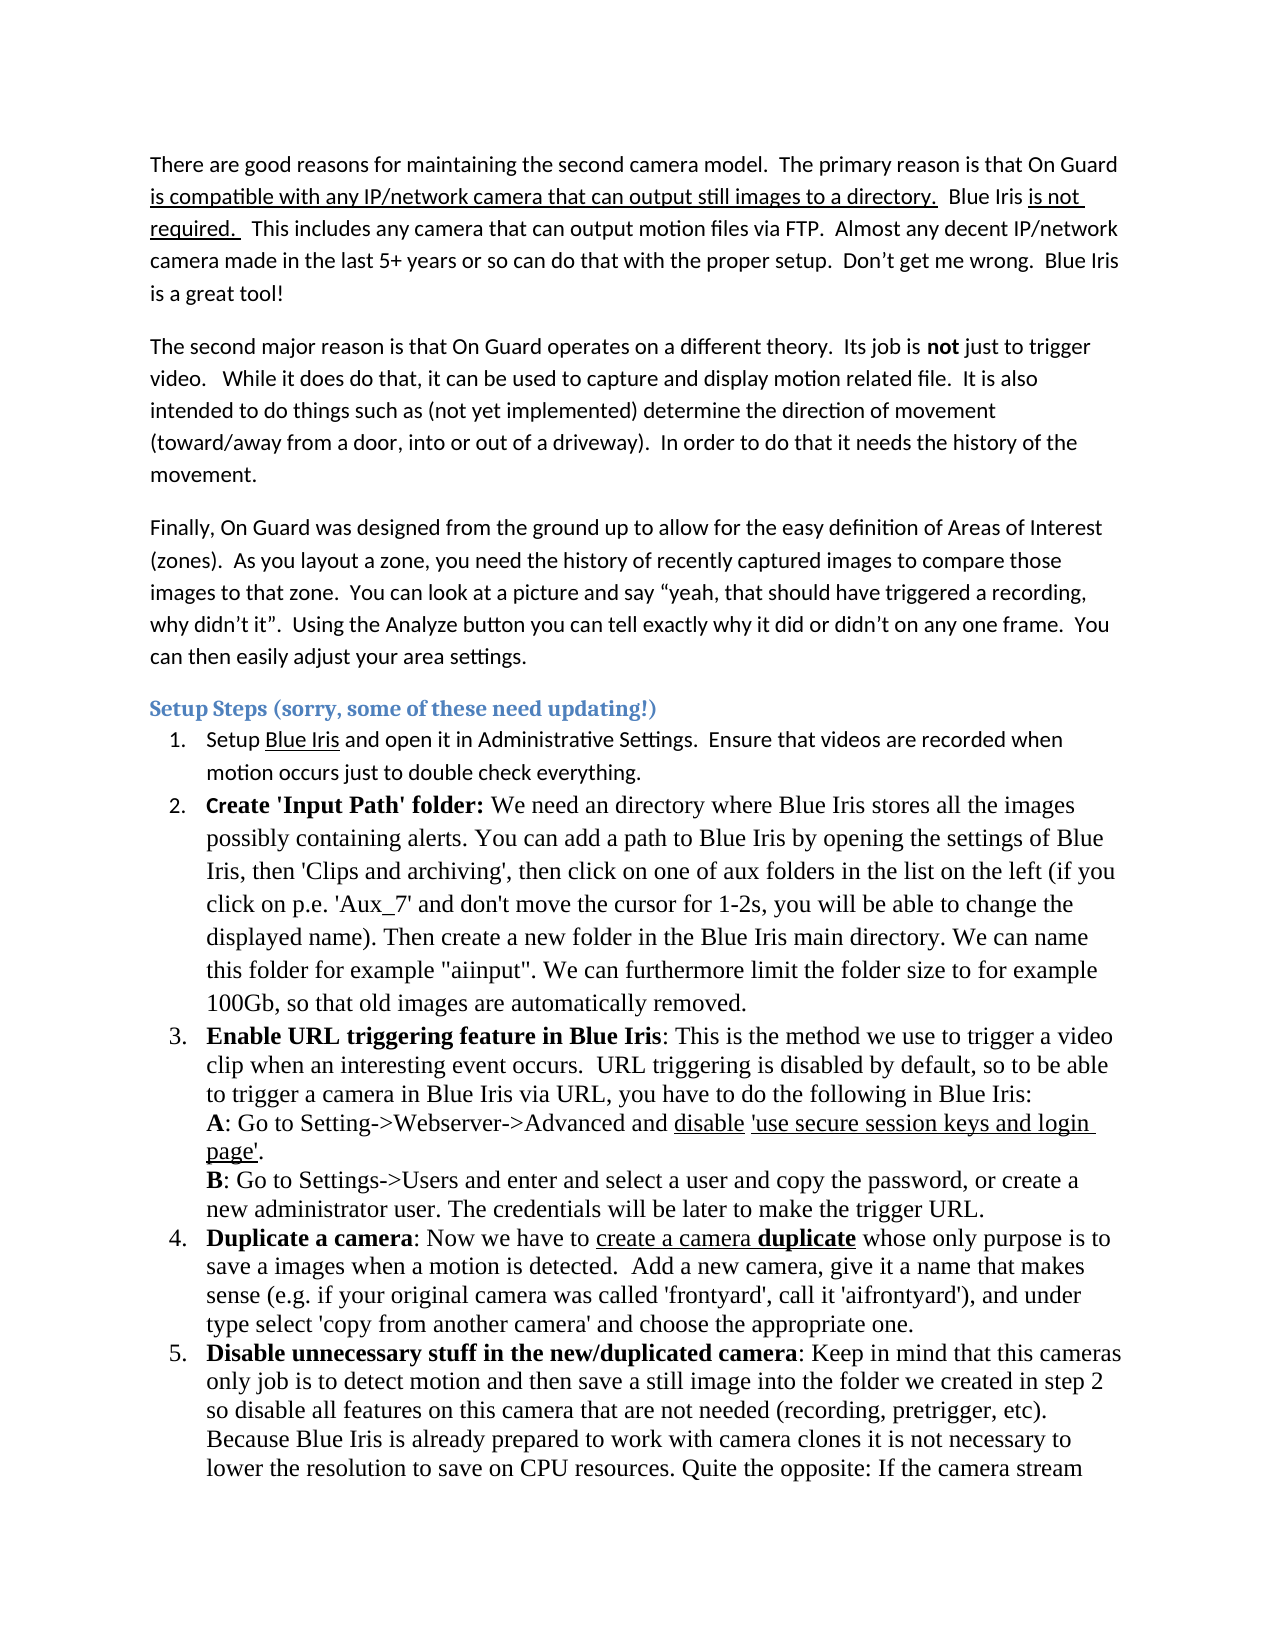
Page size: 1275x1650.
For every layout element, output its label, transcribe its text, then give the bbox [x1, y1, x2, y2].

list A: Go to Setting->Webserver->Advanced and disable 'use secure session keys and login page'.​ [206, 1108, 1125, 1165]
text The second major reason is that On Guard operates on a different theory. Its job is not just to trigger video. While it does do that, it can be used to capture and display motion related file. It is also intended to do things such as (not yet implemented) determine the direction of movement (toward/away from a door, into or out of a driveway). In order to do that it needs the history of the movement. [150, 332, 1125, 488]
list Enable URL triggering feature in Blue Iris​: This is the method we use to trigger a video clip when an interesting event occurs. URL triggering is disabled by default, so to be able to trigger a camera in Blue Iris via URL, you have to do the following in Blue Iris:​ [169, 1021, 1125, 1108]
list Setup Blue Iris and open it in Administrative Settings. Ensure that videos are recorded when motion occurs just to double check everything. [169, 726, 1125, 786]
list Create 'Input Path' folder:​ We need an directory where Blue Iris stores all the images possibly containing alerts. You can add a path to Blue Iris by opening the settings of Blue Iris, then 'Clips and archiving', then click on one of aux folders in the list on the left (if you click on p.e. 'Aux_7' and don't move the cursor for 1-2s, you will be able to change the displayed name). Then create a new folder in the Blue Iris main directory. We can name this folder for example "aiinput". We can furthermore limit the folder size to for example 100Gb, so that old images are automatically removed.​ [169, 790, 1125, 1017]
subtitle Setup Steps (sorry, some of these need updating!) [150, 695, 1125, 722]
list Duplicate a camera​: Now we have to create a camera duplicate whose only purpose is to save a images when a motion is detected. Add a new camera, give it a name that makes sense (e.g. if your original camera was called 'frontyard', call it 'aifrontyard'), and under type select 'copy from another camera' and choose the appropriate one.​ [169, 1223, 1125, 1338]
list B: Go to Settings->Users and enter and select a user and copy the password, or create a new administrator user. The credentials will be later to make the trigger URL.​ [206, 1165, 1125, 1223]
text Finally, On Guard was designed from the ground up to allow for the easy definition of Areas of Interest (zones). As you layout a zone, you need the history of recently captured images to compare those images to that zone. You can look at a picture and say “yeah, that should have triggered a recording, why didn’t it”. Using the Analyze button you can tell exactly why it did or didn’t on any one frame. You can then easily adjust your area settings. [150, 513, 1125, 670]
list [169, 1338, 1125, 1481]
text There are good reasons for maintaining the second camera model. The primary reason is that On Guard is compatible with any IP/network camera that can output still images to a directory. Blue Iris is not required. This includes any camera that can output motion files via FTP. Almost any decent IP/network camera made in the last 5+ years or so can do that with the proper setup. Don’t get me wrong. Blue Iris is a great tool! [150, 150, 1125, 307]
